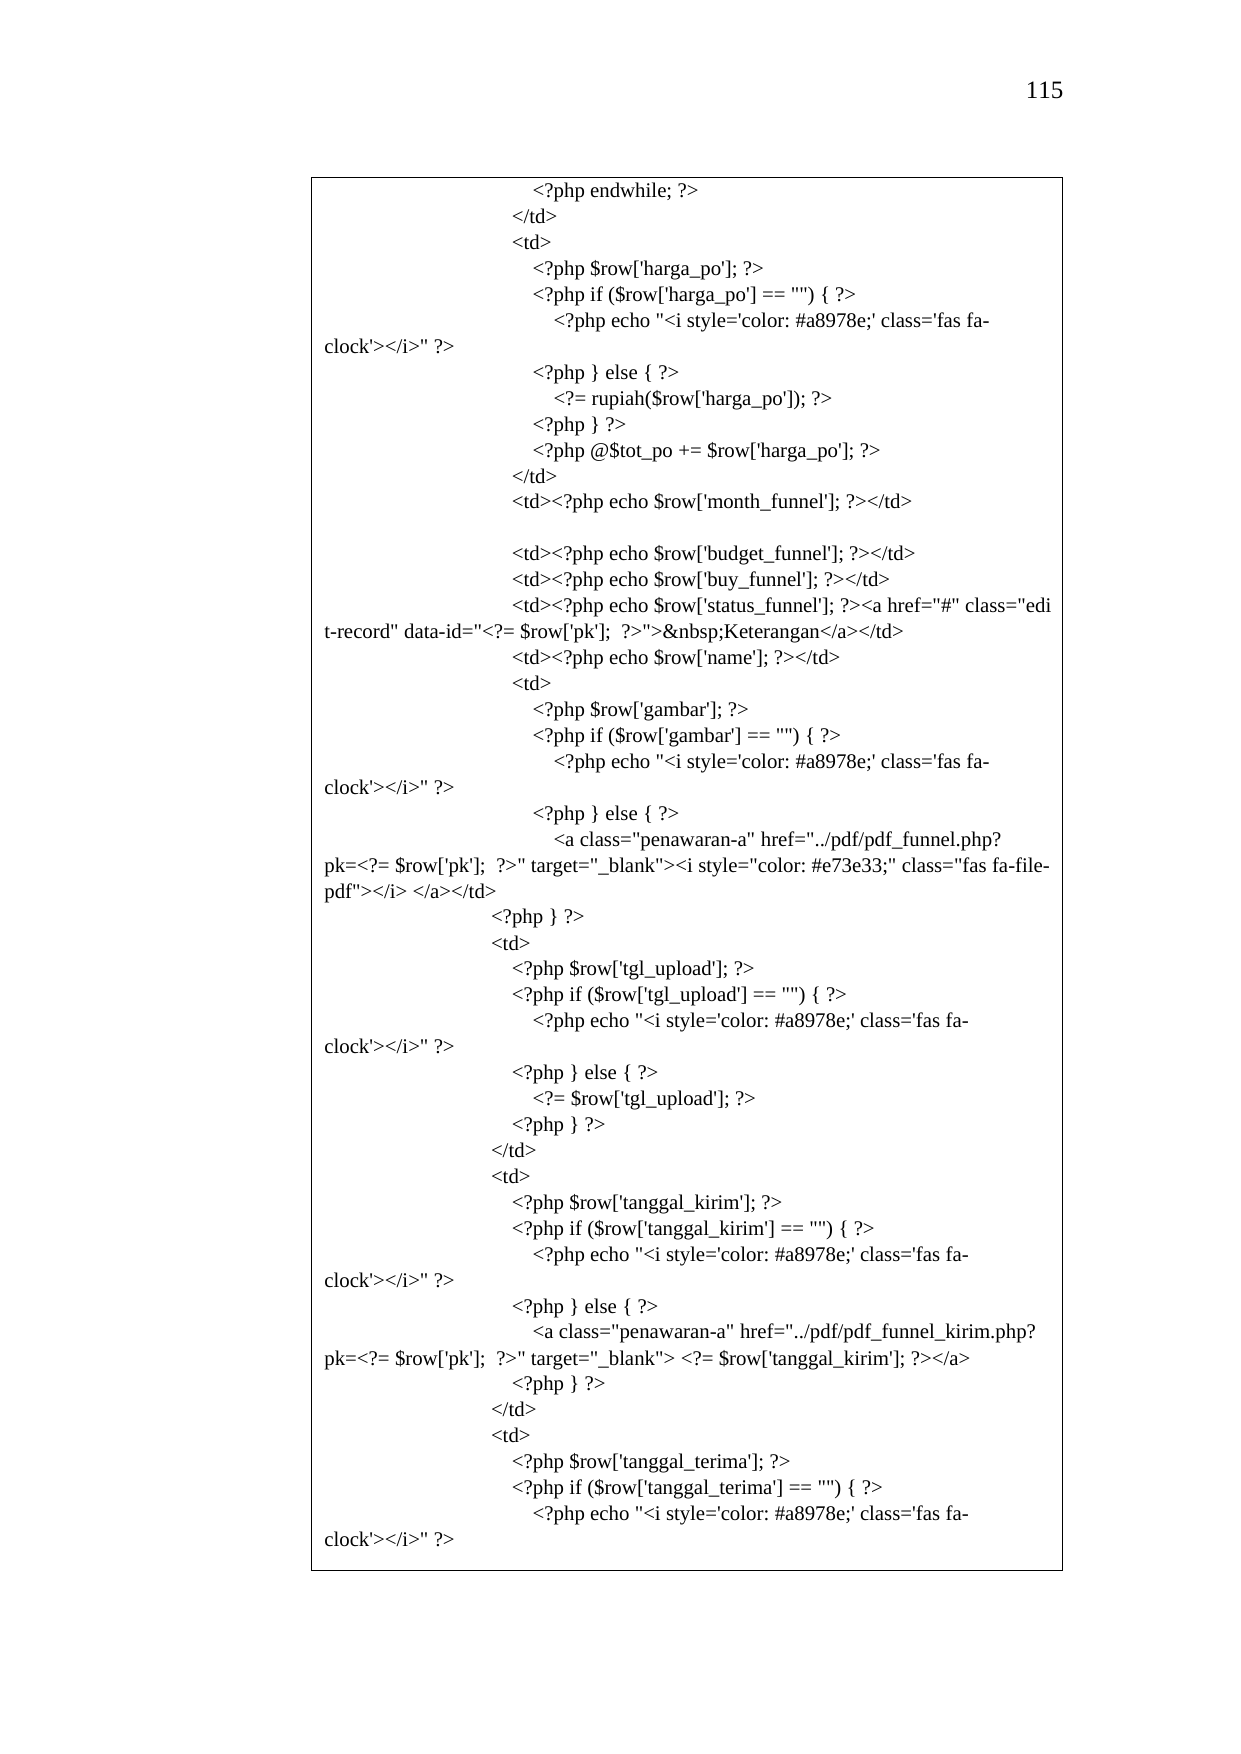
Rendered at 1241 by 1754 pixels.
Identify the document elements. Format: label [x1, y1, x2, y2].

table_header [312, 178, 1062, 1570]
